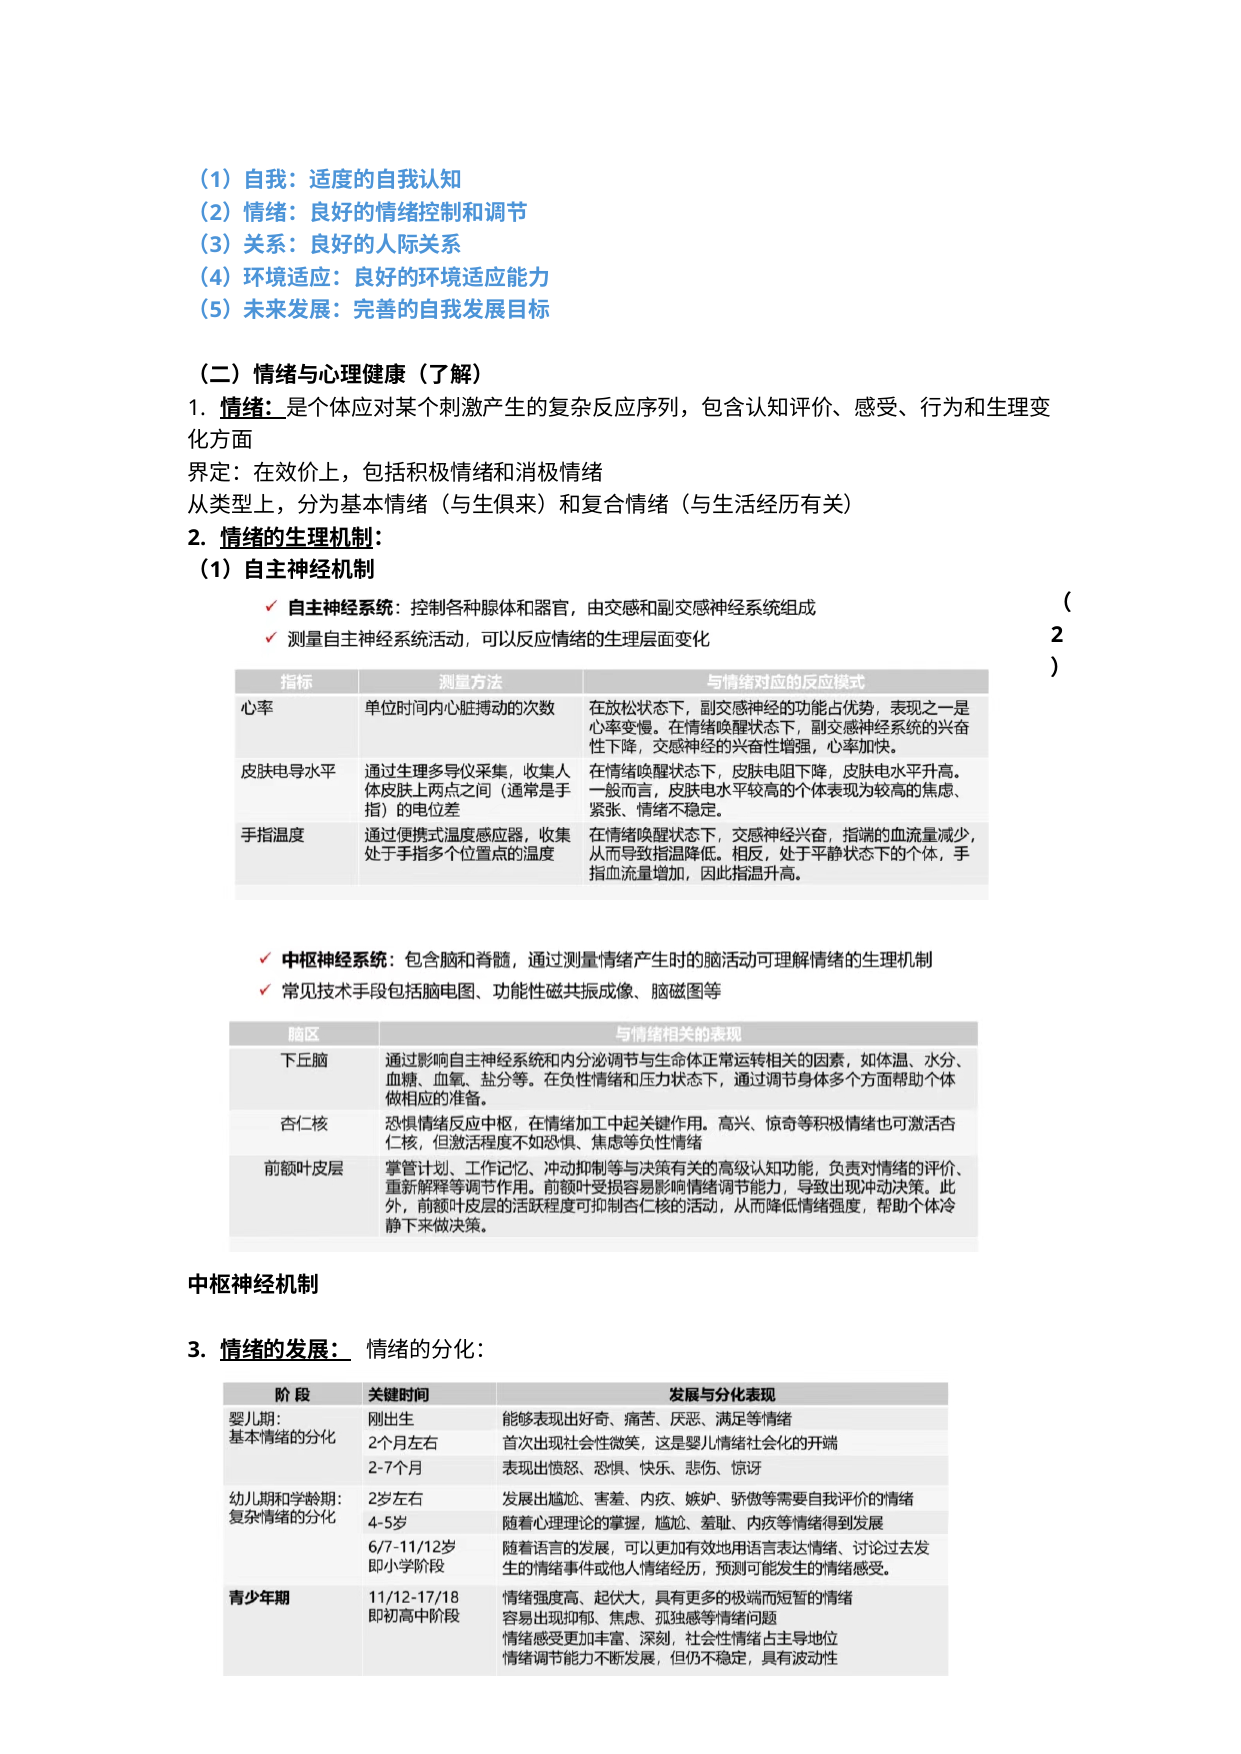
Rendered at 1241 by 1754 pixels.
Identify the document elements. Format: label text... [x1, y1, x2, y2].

picture [187, 585, 1032, 900]
picture [177, 1370, 990, 1676]
list 情绪的生理机制： [187, 519, 1053, 552]
list 情绪：是个体应对某个刺激产生的复杂反应序列，包含认知评价、感受、行为和生理变化方面 [187, 389, 1053, 454]
list 自主神经机制 [187, 552, 1053, 584]
list 情绪与心理健康（了解） [187, 357, 1053, 389]
text 界定：在效价上，包括积极情绪和消极情绪 [187, 454, 1053, 487]
list 未来发展：完善的自我发展目标 [187, 292, 1053, 324]
picture [181, 941, 1026, 1252]
text 从类型上，分为基本情绪（与生俱来）和复合情绪（与生活经历有关） [187, 487, 1053, 519]
list 关系：良好的人际关系 [187, 227, 1053, 259]
list 情绪：良好的情绪控制和调节 [187, 194, 1053, 227]
list 情绪的发展： 情绪的分化： [187, 1332, 1053, 1364]
list 环境适应：良好的环境适应能力 [187, 259, 1053, 292]
list 自我：适度的自我认知 [187, 162, 1053, 194]
